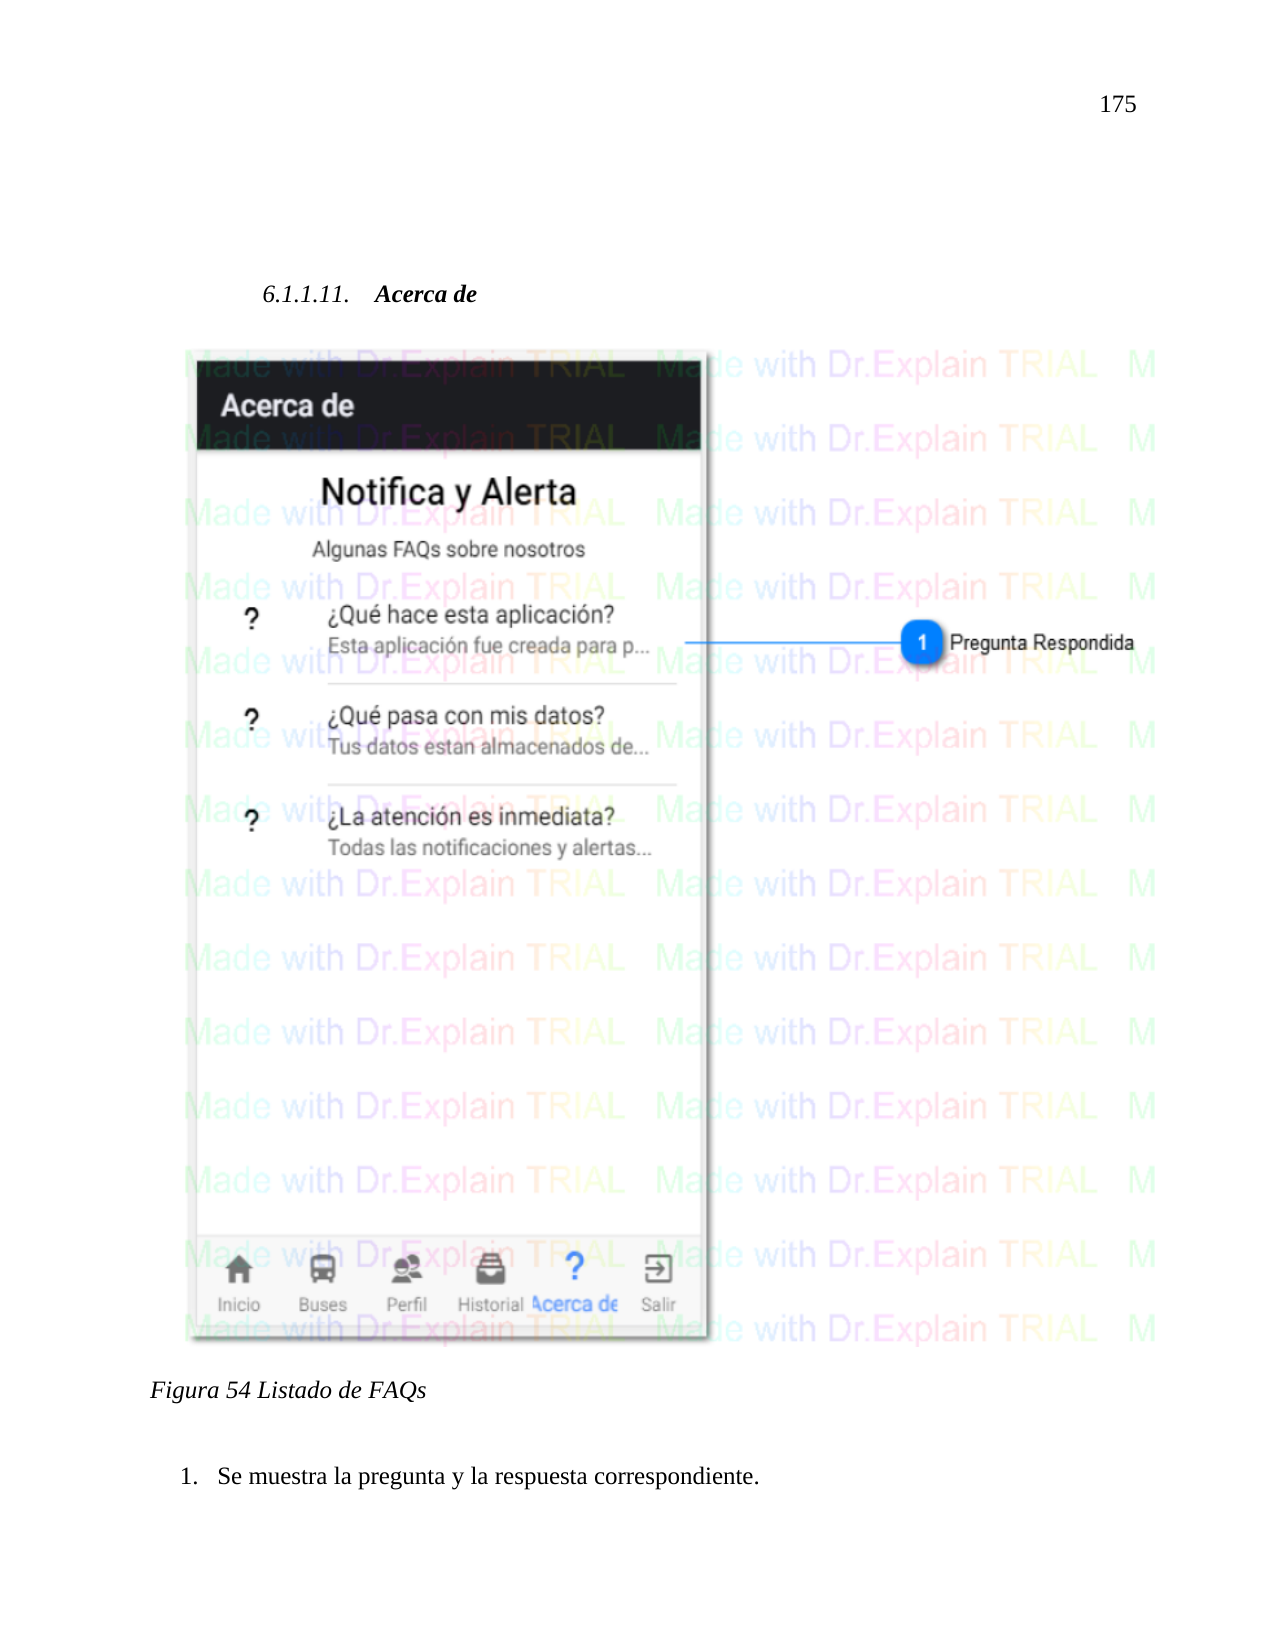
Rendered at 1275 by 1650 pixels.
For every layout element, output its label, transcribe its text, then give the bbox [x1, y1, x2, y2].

subtitle Acerca de [262, 279, 1125, 308]
picture [179, 336, 1155, 1347]
list Se muestra la pregunta y la respuesta correspondiente. [179, 1461, 1125, 1490]
text Figura 54 Listado de FAQs [150, 1375, 1125, 1404]
